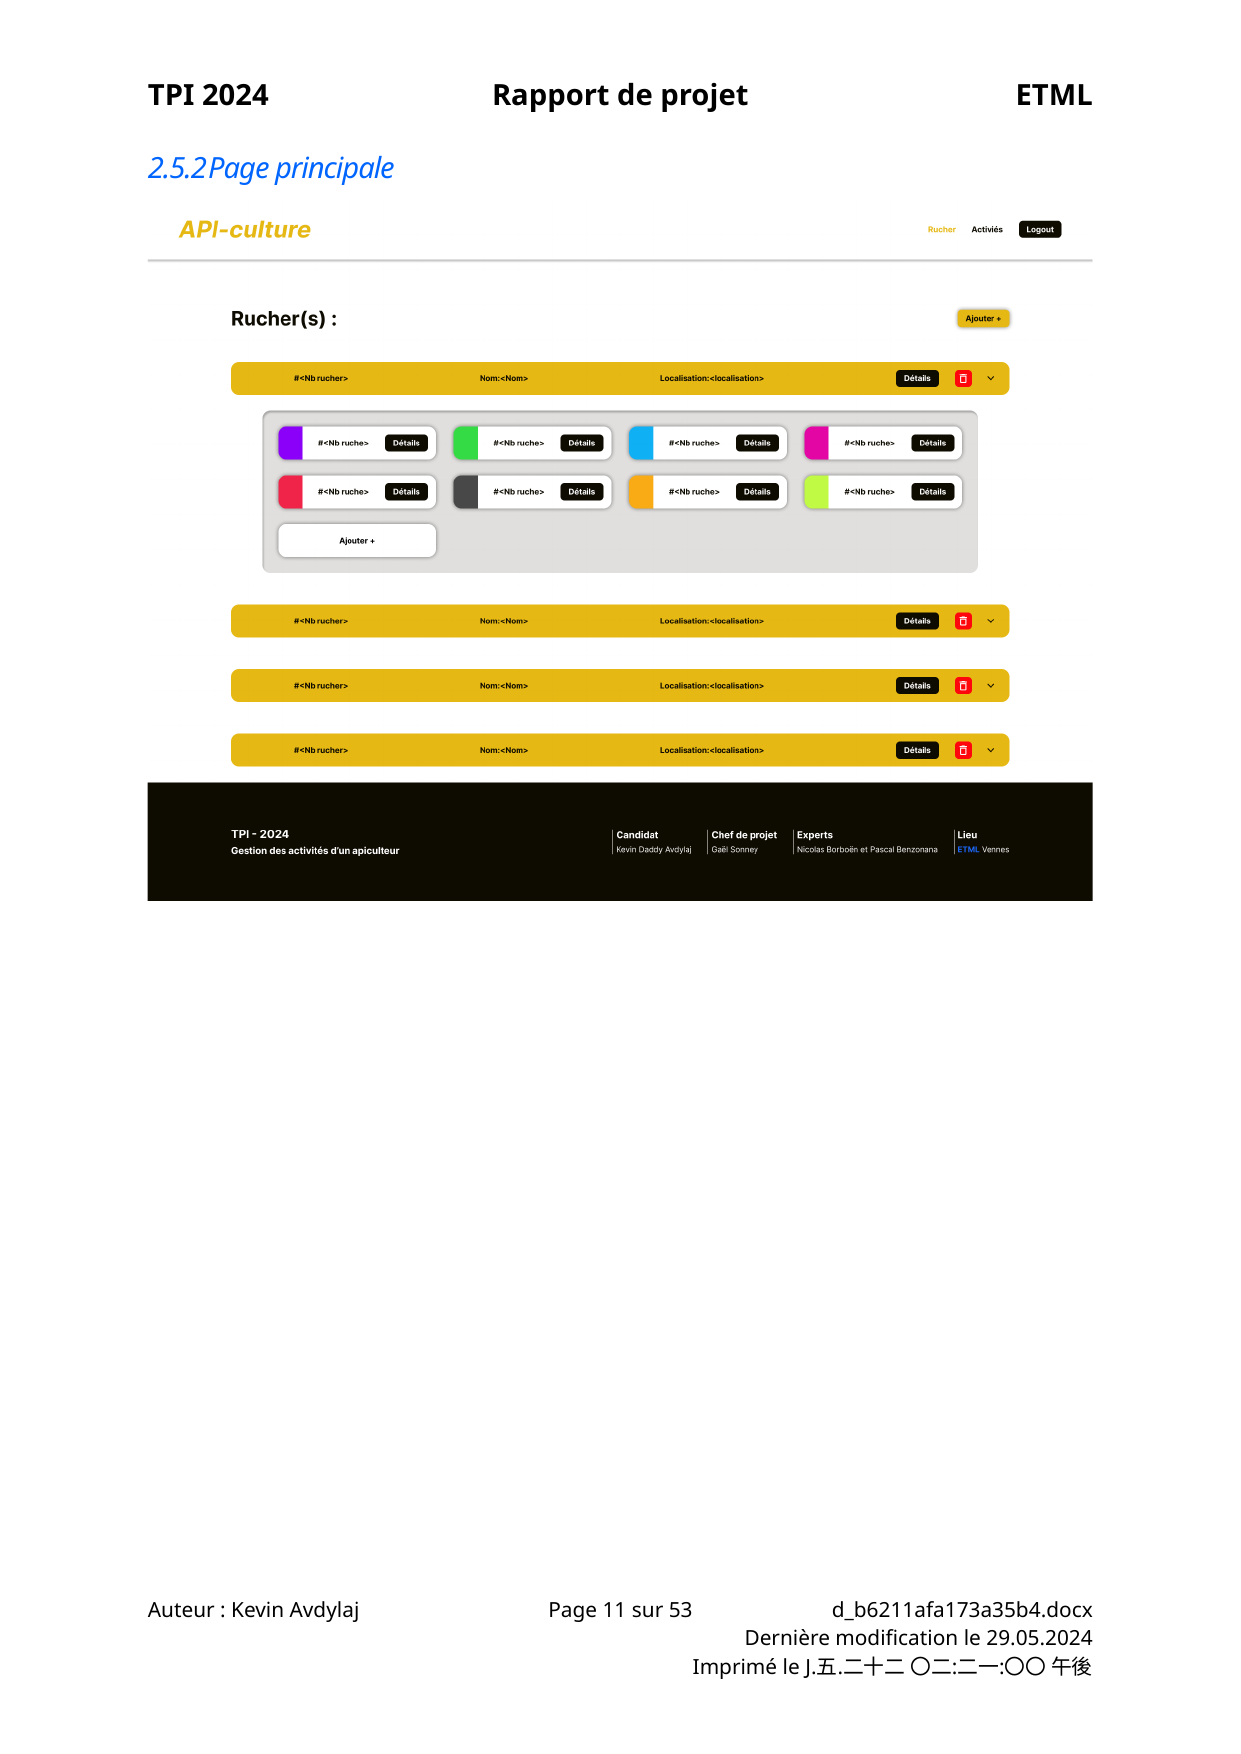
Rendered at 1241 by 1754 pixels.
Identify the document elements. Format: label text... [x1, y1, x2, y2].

picture [147, 199, 1093, 901]
subtitle Page principale [148, 148, 1093, 187]
